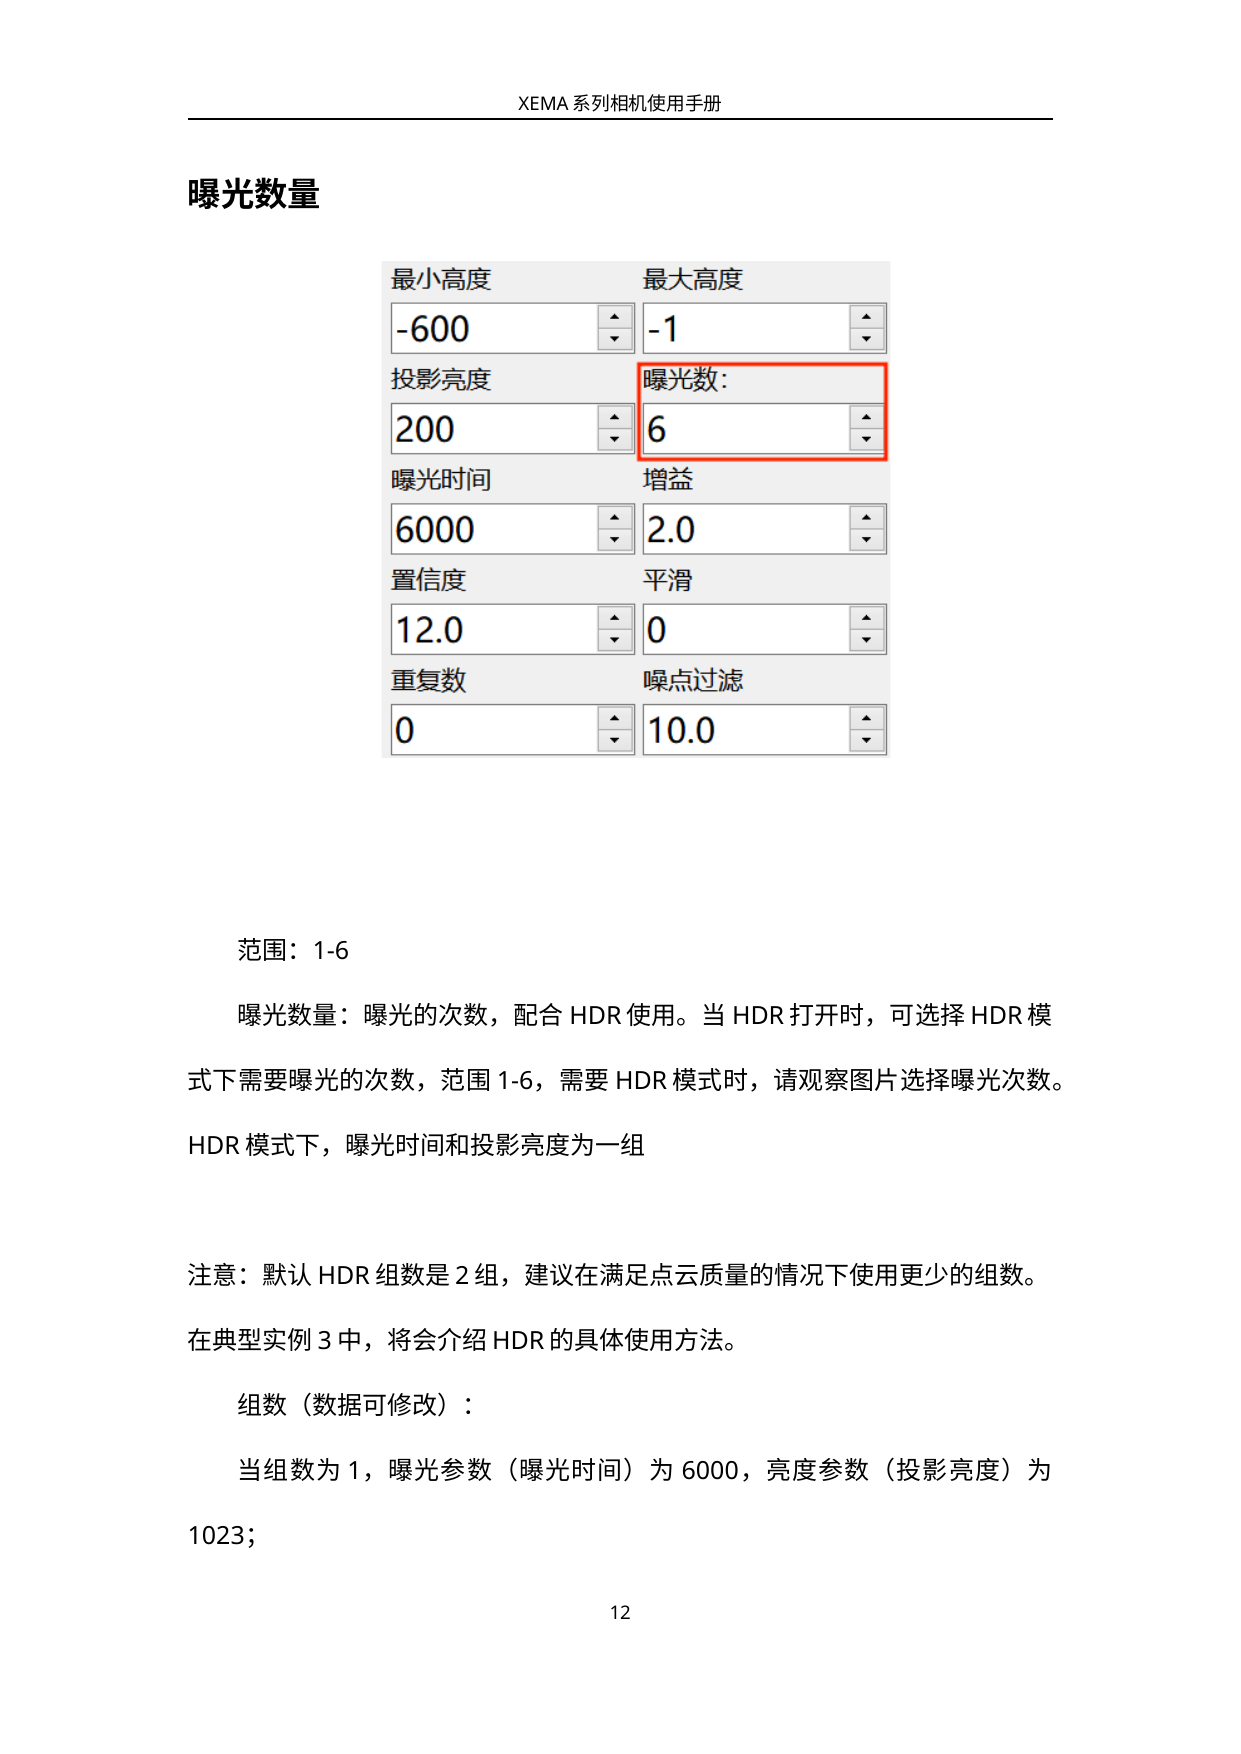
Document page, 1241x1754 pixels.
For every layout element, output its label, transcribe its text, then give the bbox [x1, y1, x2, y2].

picture [381, 261, 891, 758]
text 组数（数据可修改）： [187, 1371, 1053, 1436]
text 曝光数量 [187, 160, 1053, 225]
text 曝光数量：曝光的次数，配合HDR使用。当HDR打开时，可选择HDR模式下需要曝光的次数，范围1-6，需要HDR模式时，请观察图片选择曝光次数。HDR模式下，曝光时间和投影亮度为一组 [187, 981, 1053, 1176]
text 范围：1-6 [187, 916, 1053, 981]
text 注意：默认HDR组数是2组，建议在满足点云质量的情况下使用更少的组数。在典型实例3中，将会介绍HDR的具体使用方法。 [187, 1241, 1053, 1371]
text 当组数为1，曝光参数（曝光时间）为6000，亮度参数（投影亮度）为1023； [187, 1436, 1053, 1566]
